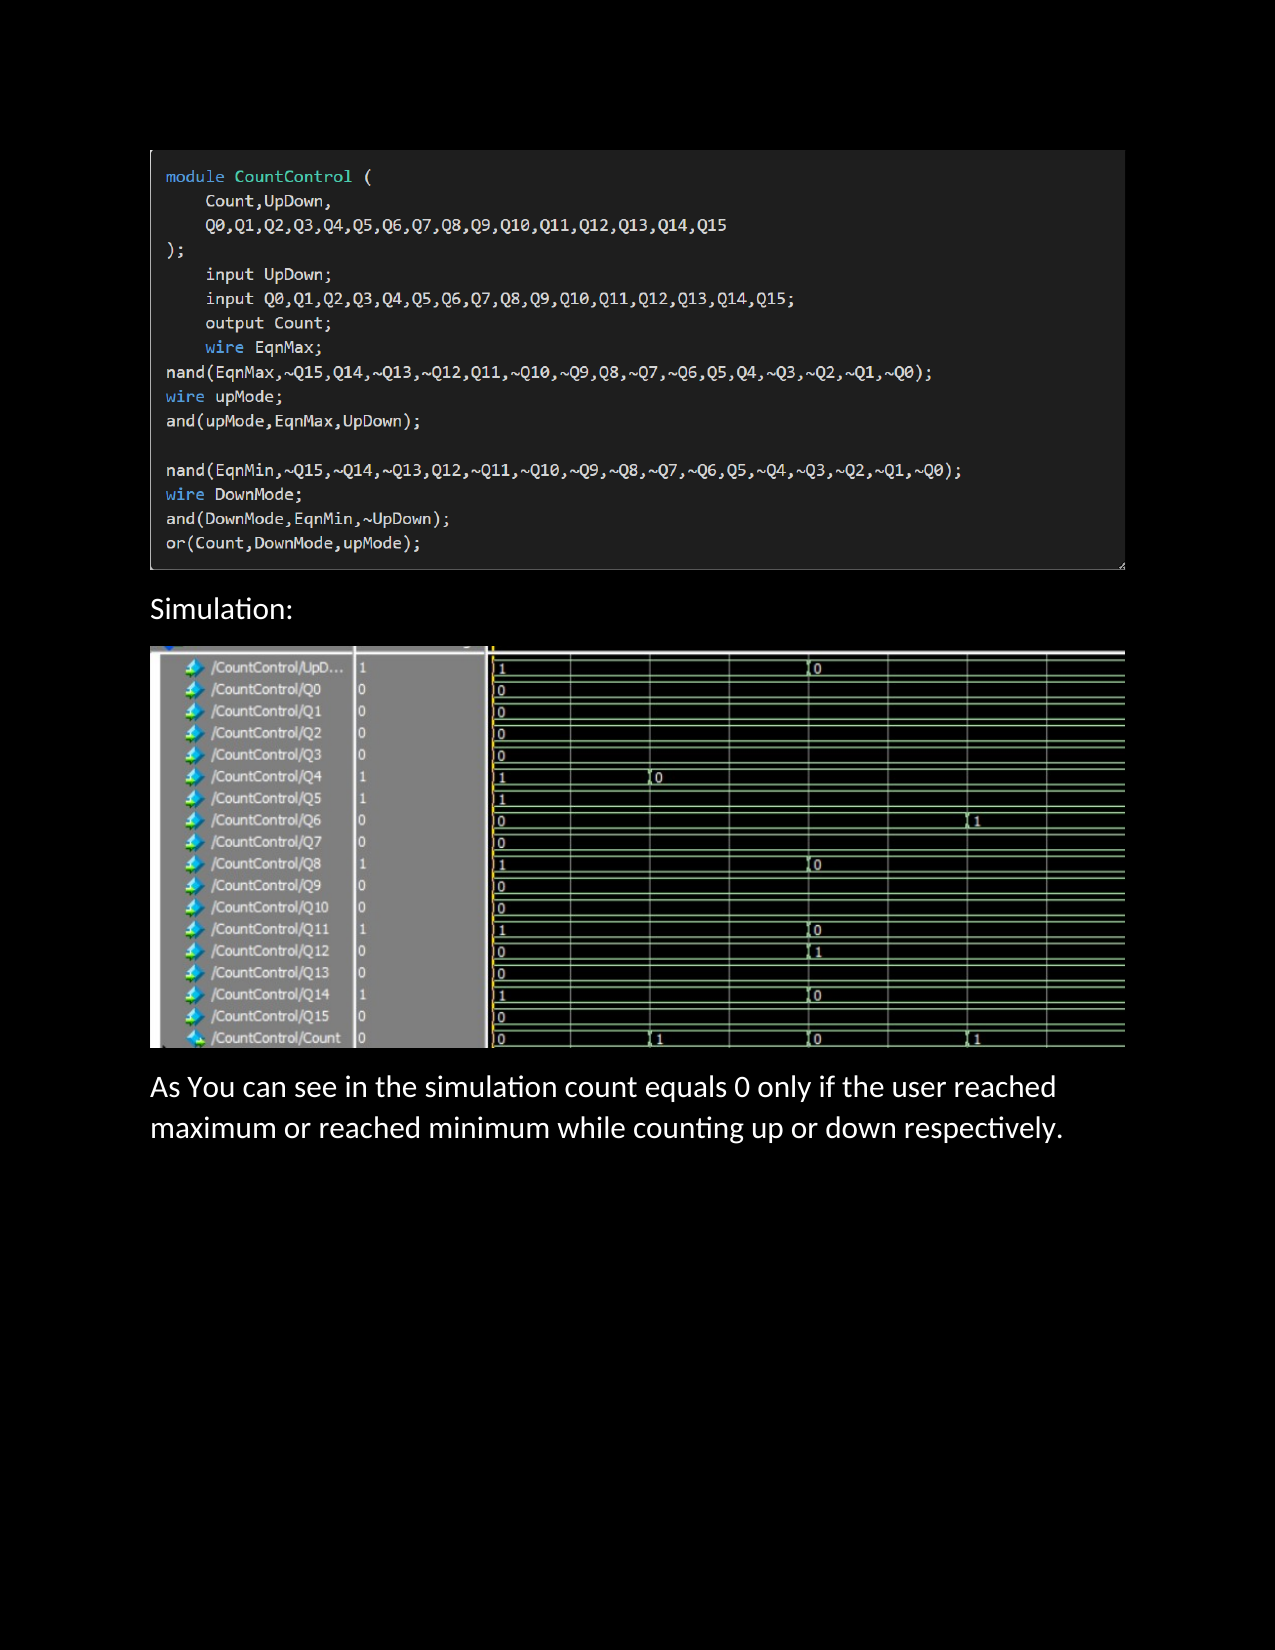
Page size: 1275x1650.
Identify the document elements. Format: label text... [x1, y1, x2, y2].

picture [150, 646, 1125, 1048]
text As You can see in the simulation count equals 0 only if the user reached maximum or reached minimum while counting up or down respectively. [150, 1067, 1125, 1146]
picture [150, 150, 1125, 570]
text Simulation: [150, 589, 1125, 627]
